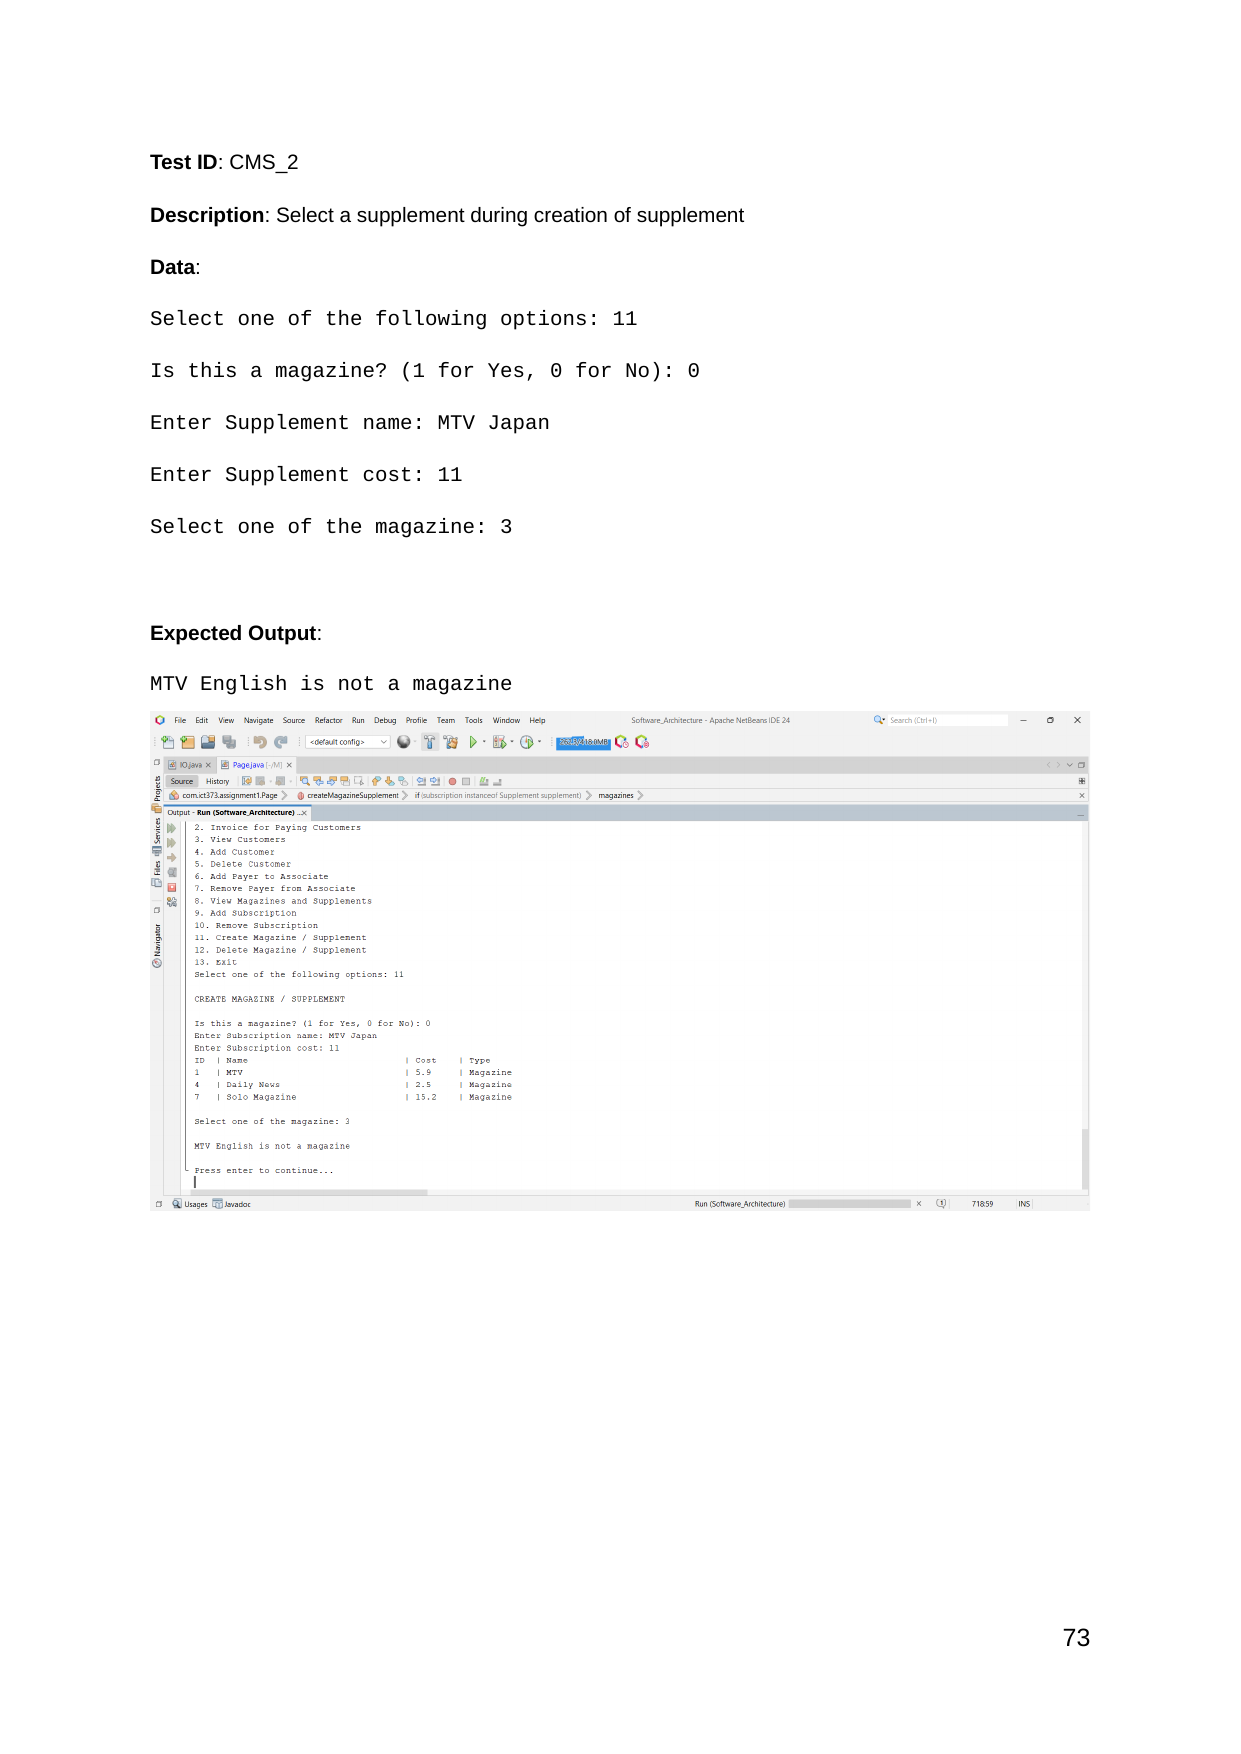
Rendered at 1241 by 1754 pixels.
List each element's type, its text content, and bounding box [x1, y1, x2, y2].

text Is this a magazine? (1 for Yes, 0 for No): 0 [150, 360, 1028, 383]
picture [150, 711, 1091, 1211]
text Enter Supplement cost: 11 [150, 464, 1028, 488]
text Enter Supplement name: MTV Japan [150, 412, 1028, 436]
text MTV English is not a magazine [150, 673, 1028, 711]
text Expected Output: [150, 621, 1028, 645]
text Description: Select a supplement during creation of supplement [150, 203, 1028, 227]
text Select one of the following options: 11 [150, 308, 1028, 331]
text Data: [150, 255, 1028, 279]
text Test ID: CMS_2 [150, 150, 1028, 174]
text Select one of the magazine: 3 [150, 516, 1028, 540]
